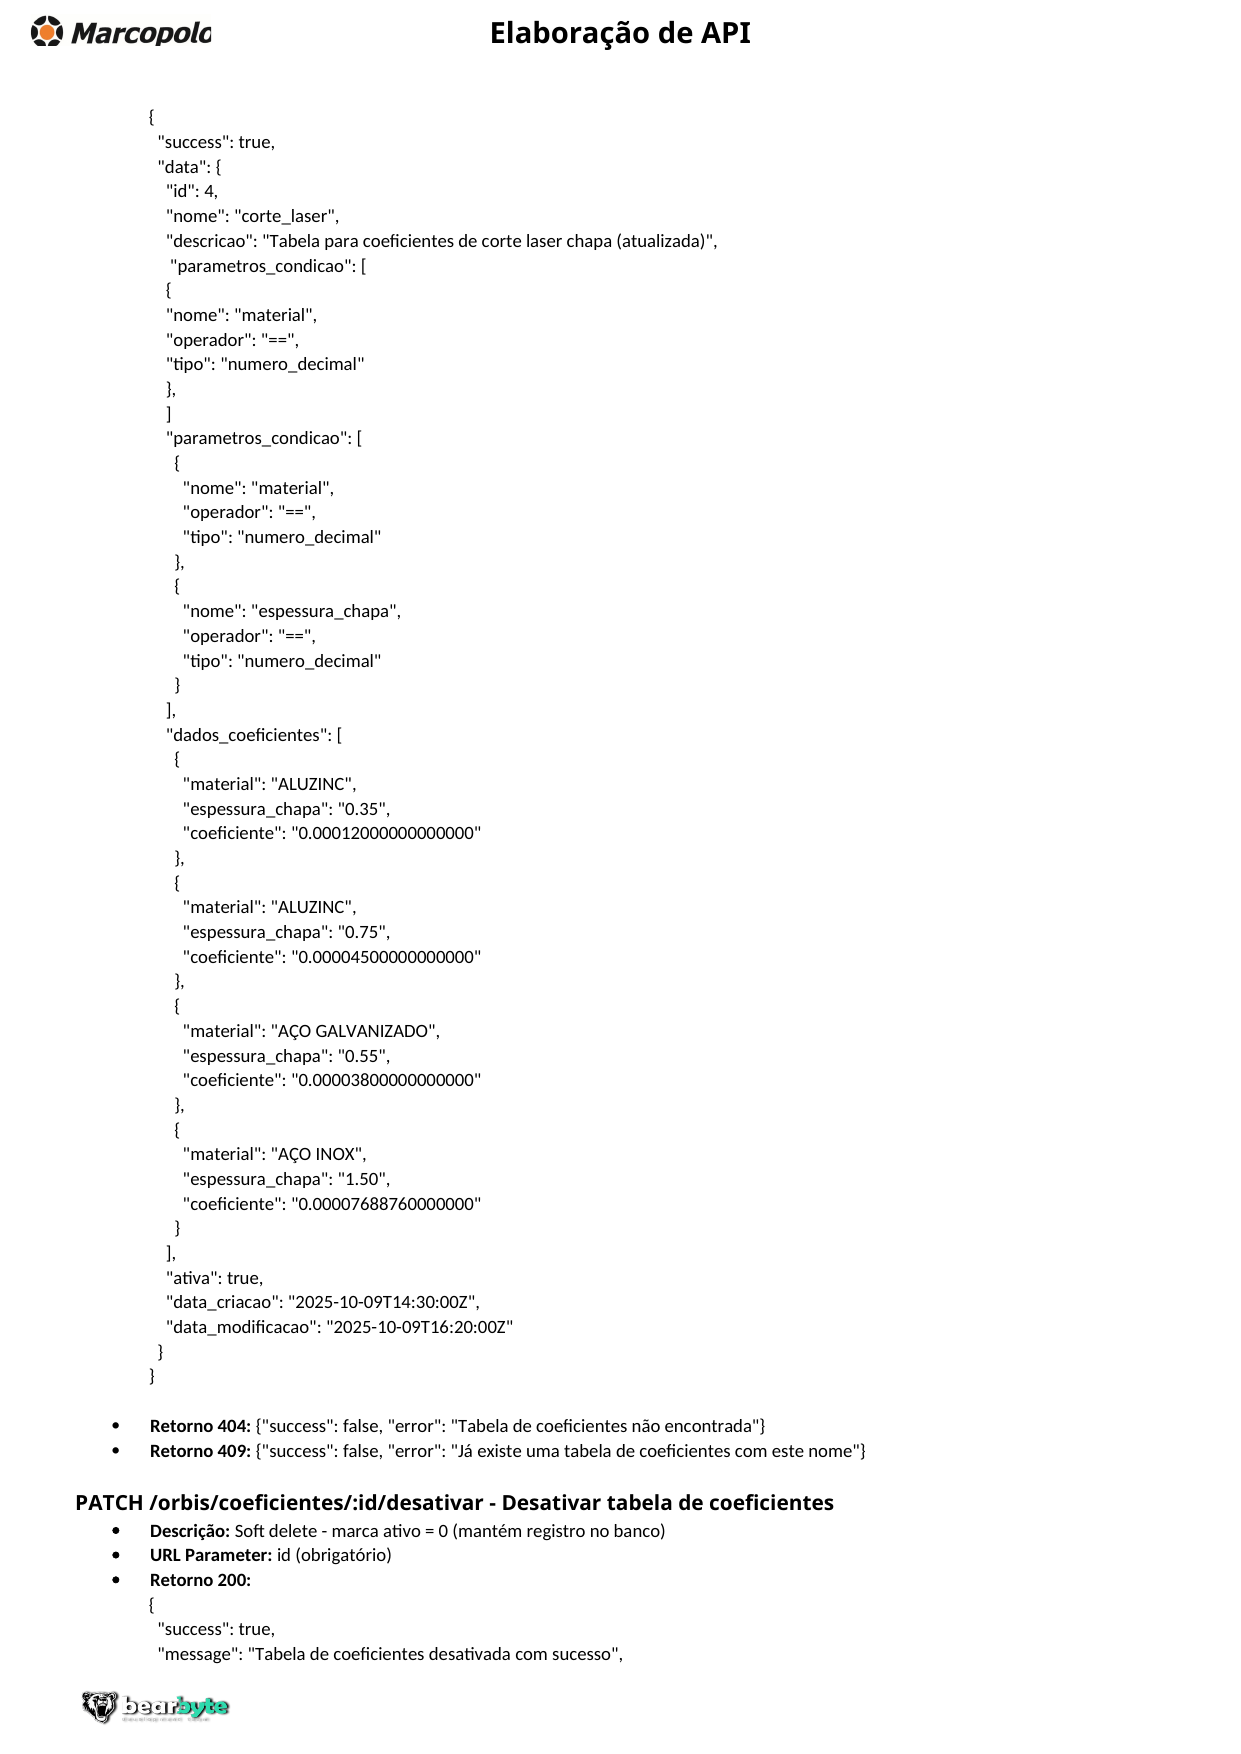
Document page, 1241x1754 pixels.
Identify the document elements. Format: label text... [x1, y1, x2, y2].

text "operador": "==", [149, 624, 1165, 647]
text PATCH /orbis/coeficientes/:id/desativar - Desativar tabela de coeficientes [75, 1488, 1165, 1517]
list URL Parameter: id (obrigatório) [112, 1543, 1165, 1566]
text ], [149, 1241, 1165, 1264]
text "data_modificacao": "2025-10-09T16:20:00Z" [149, 1315, 1165, 1338]
text "nome": "espessura_chapa", [149, 599, 1165, 622]
text } [149, 1365, 1165, 1388]
text "material": "AÇO GALVANIZADO", [149, 1019, 1165, 1042]
text }, [149, 377, 1165, 400]
text "success": true, [149, 130, 1165, 153]
text }, [149, 846, 1165, 869]
text { [149, 451, 1165, 474]
picture [29, 14, 211, 46]
text { [149, 871, 1165, 894]
text "nome": "material", [149, 303, 1165, 326]
text { [149, 994, 1165, 1017]
text ] [149, 402, 1165, 425]
text "operador": "==", [149, 501, 1165, 523]
text "material": "AÇO INOX", [149, 1142, 1165, 1165]
list Retorno 409: {"success": false, "error": "Já existe uma tabela de coeficientes com este nome"} [112, 1439, 1165, 1462]
text ], [149, 698, 1165, 721]
text "tipo": "numero_decimal" [149, 352, 1165, 375]
text "nome": "material", [149, 476, 1165, 499]
text "espessura_chapa": "0.35", [149, 797, 1165, 820]
text "material": "ALUZINC", [149, 896, 1165, 918]
text }, [149, 970, 1165, 993]
text "descricao": "Tabela para coeficientes de corte laser chapa (atualizada)", [149, 229, 1165, 252]
text { [149, 575, 1165, 598]
text "data": { [149, 155, 1165, 178]
text "coeficiente": "0.00004500000000000" [149, 945, 1165, 968]
text "nome": "corte_laser", [149, 204, 1165, 227]
text "coeficiente": "0.00007688760000000" [149, 1192, 1165, 1215]
text "dados_coeficientes": [ [149, 723, 1165, 746]
text { [149, 106, 1165, 128]
text { [149, 1118, 1165, 1141]
text "parametros_condicao": [ [149, 254, 1165, 277]
text "coeficiente": "0.00012000000000000" [149, 822, 1165, 844]
text "coeficiente": "0.00003800000000000" [149, 1068, 1165, 1091]
text "material": "ALUZINC", [149, 772, 1165, 795]
text } [149, 1340, 1165, 1363]
text "parametros_condicao": [ [149, 427, 1165, 449]
text "tipo": "numero_decimal" [149, 649, 1165, 672]
text "id": 4, [149, 180, 1165, 203]
text "espessura_chapa": "0.75", [149, 920, 1165, 943]
text }, [149, 1093, 1165, 1116]
text { [149, 1593, 1165, 1616]
text "tipo": "numero_decimal" [149, 525, 1165, 548]
text { [149, 747, 1165, 770]
list Retorno 200: [112, 1568, 1165, 1591]
text "data_criacao": "2025-10-09T14:30:00Z", [149, 1291, 1165, 1313]
list Descrição: Soft delete - marca ativo = 0 (mantém registro no banco) [112, 1519, 1165, 1542]
text "message": "Tabela de coeficientes desativada com sucesso", [149, 1642, 1165, 1665]
list Retorno 404: {"success": false, "error": "Tabela de coeficientes não encontrada"} [112, 1414, 1165, 1437]
text "espessura_chapa": "1.50", [149, 1167, 1165, 1190]
text } [149, 1217, 1165, 1239]
text "operador": "==", [149, 328, 1165, 351]
text "espessura_chapa": "0.55", [149, 1044, 1165, 1067]
text "success": true, [149, 1617, 1165, 1640]
text { [149, 278, 1165, 301]
text } [149, 673, 1165, 696]
text }, [149, 550, 1165, 573]
text "ativa": true, [149, 1266, 1165, 1289]
